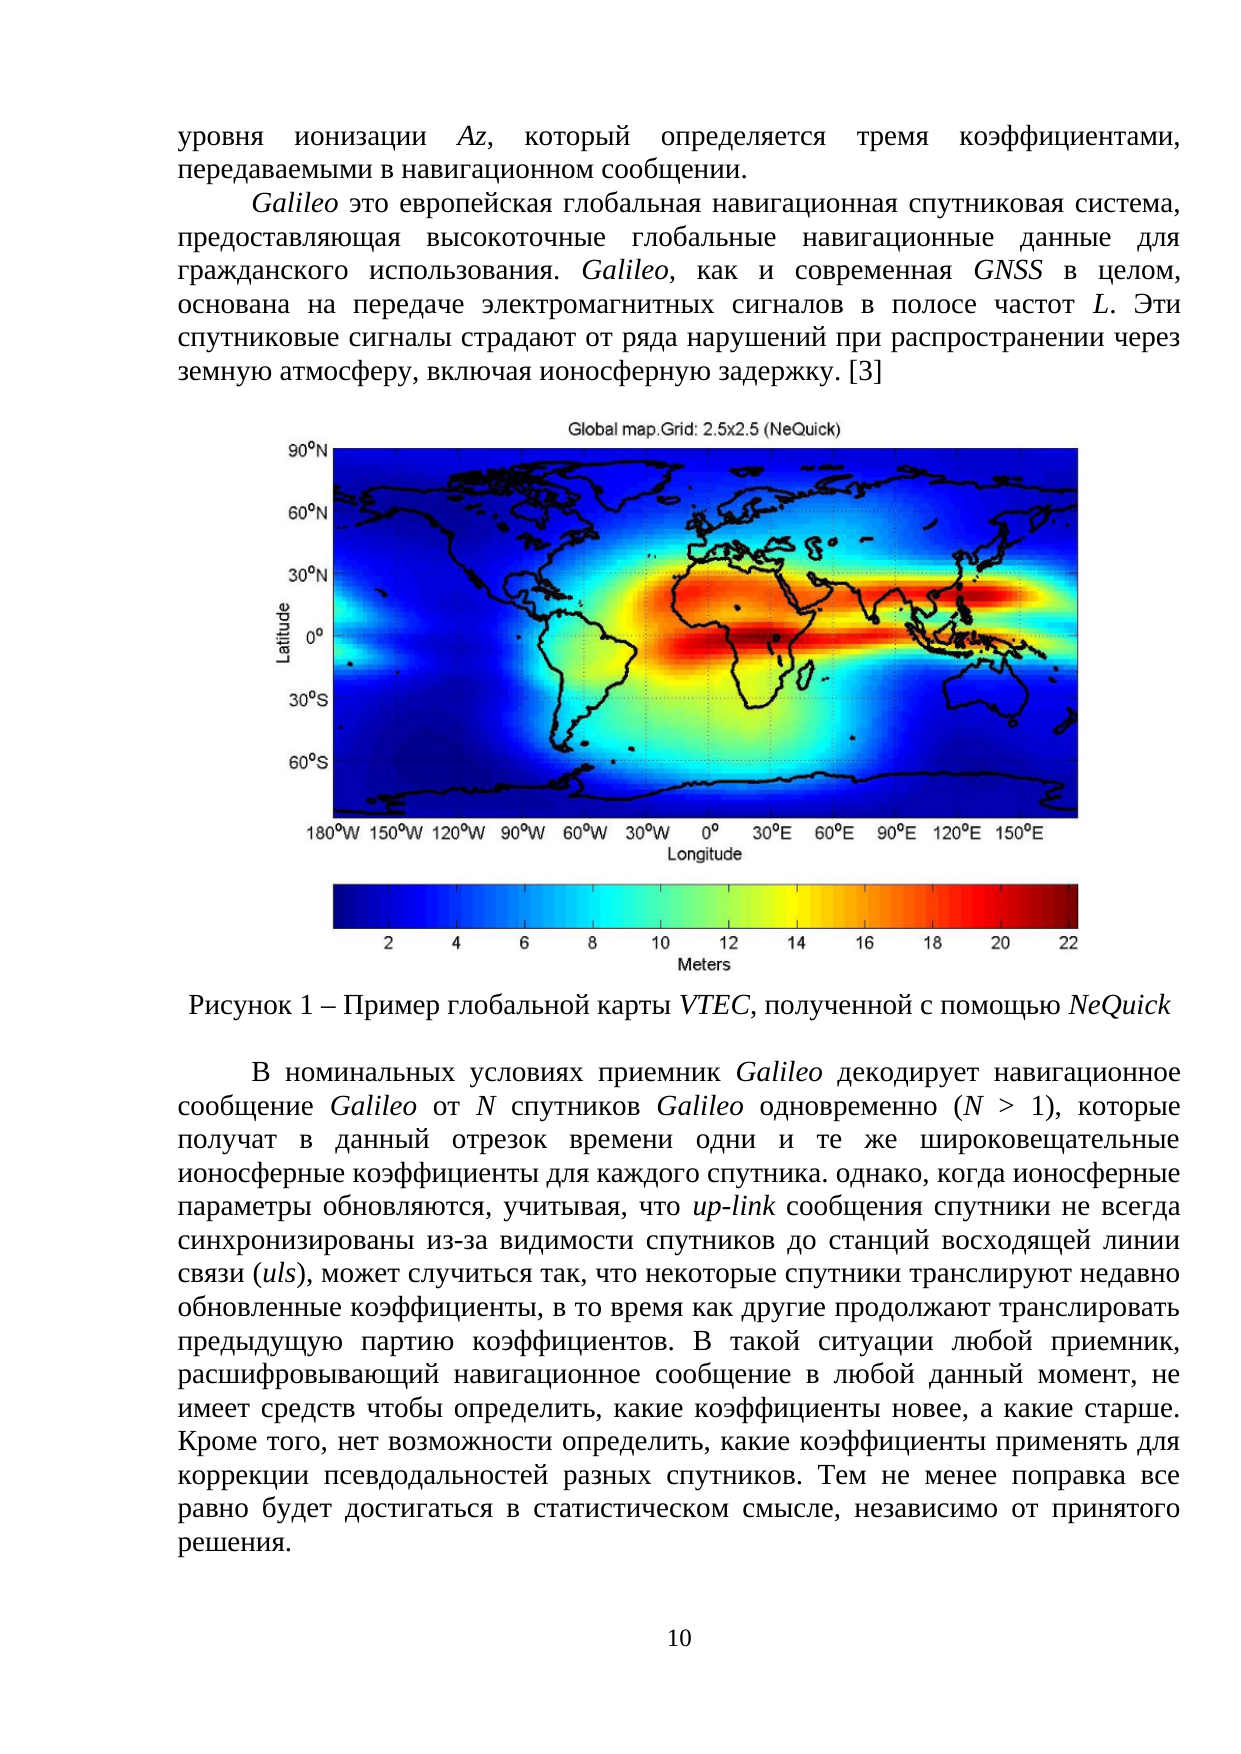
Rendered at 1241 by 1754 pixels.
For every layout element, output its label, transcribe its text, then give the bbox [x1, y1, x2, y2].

text В номинальных условиях приемник Galileo декодирует навигационное сообщение Galileo от N спутников Galileo одновременно (N > 1), которые получат в данный отрезок времени одни и те же широковещательные ионосферные коэффициенты для каждого спутника. однако, когда ионосферные параметры обновляются, учитывая, что up-link сообщения спутники не всегда синхронизированы из-за видимости спутников до станций восходящей линии связи (uls), может случиться так, что некоторые спутники транслируют недавно обновленные коэффициенты, в то время как другие продолжают транслировать предыдущую партию коэффициентов. В такой ситуации любой приемник, расшифровывающий навигационное сообщение в любой данный момент, не имеет средств чтобы определить, какие коэффициенты новее, а какие старше. Кроме того, нет возможности определить, какие коэффициенты применять для коррекции псевдодальностей разных спутников. Тем не менее поправка все равно будет достигаться в статистическом смысле, независимо от принятого решения. [177, 1054, 1181, 1557]
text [177, 118, 1181, 185]
text Galileo это европейская глобальная навигационная спутниковая система, предоставляющая высокоточные глобальные навигационные данные для гражданского использования. Galileo, как и современная GNSS в целом, основана на передаче электромагнитных сигналов в полосе частот L. Эти спутниковые сигналы страдают от ряда нарушений при распространении через земную атмосферу, включая ионосферную задержку. [3] [177, 185, 1181, 386]
picture [265, 420, 1094, 988]
text Рисунок 1 – Пример глобальной карты VTEC, полученной с помощью NeQuick [177, 987, 1181, 1021]
